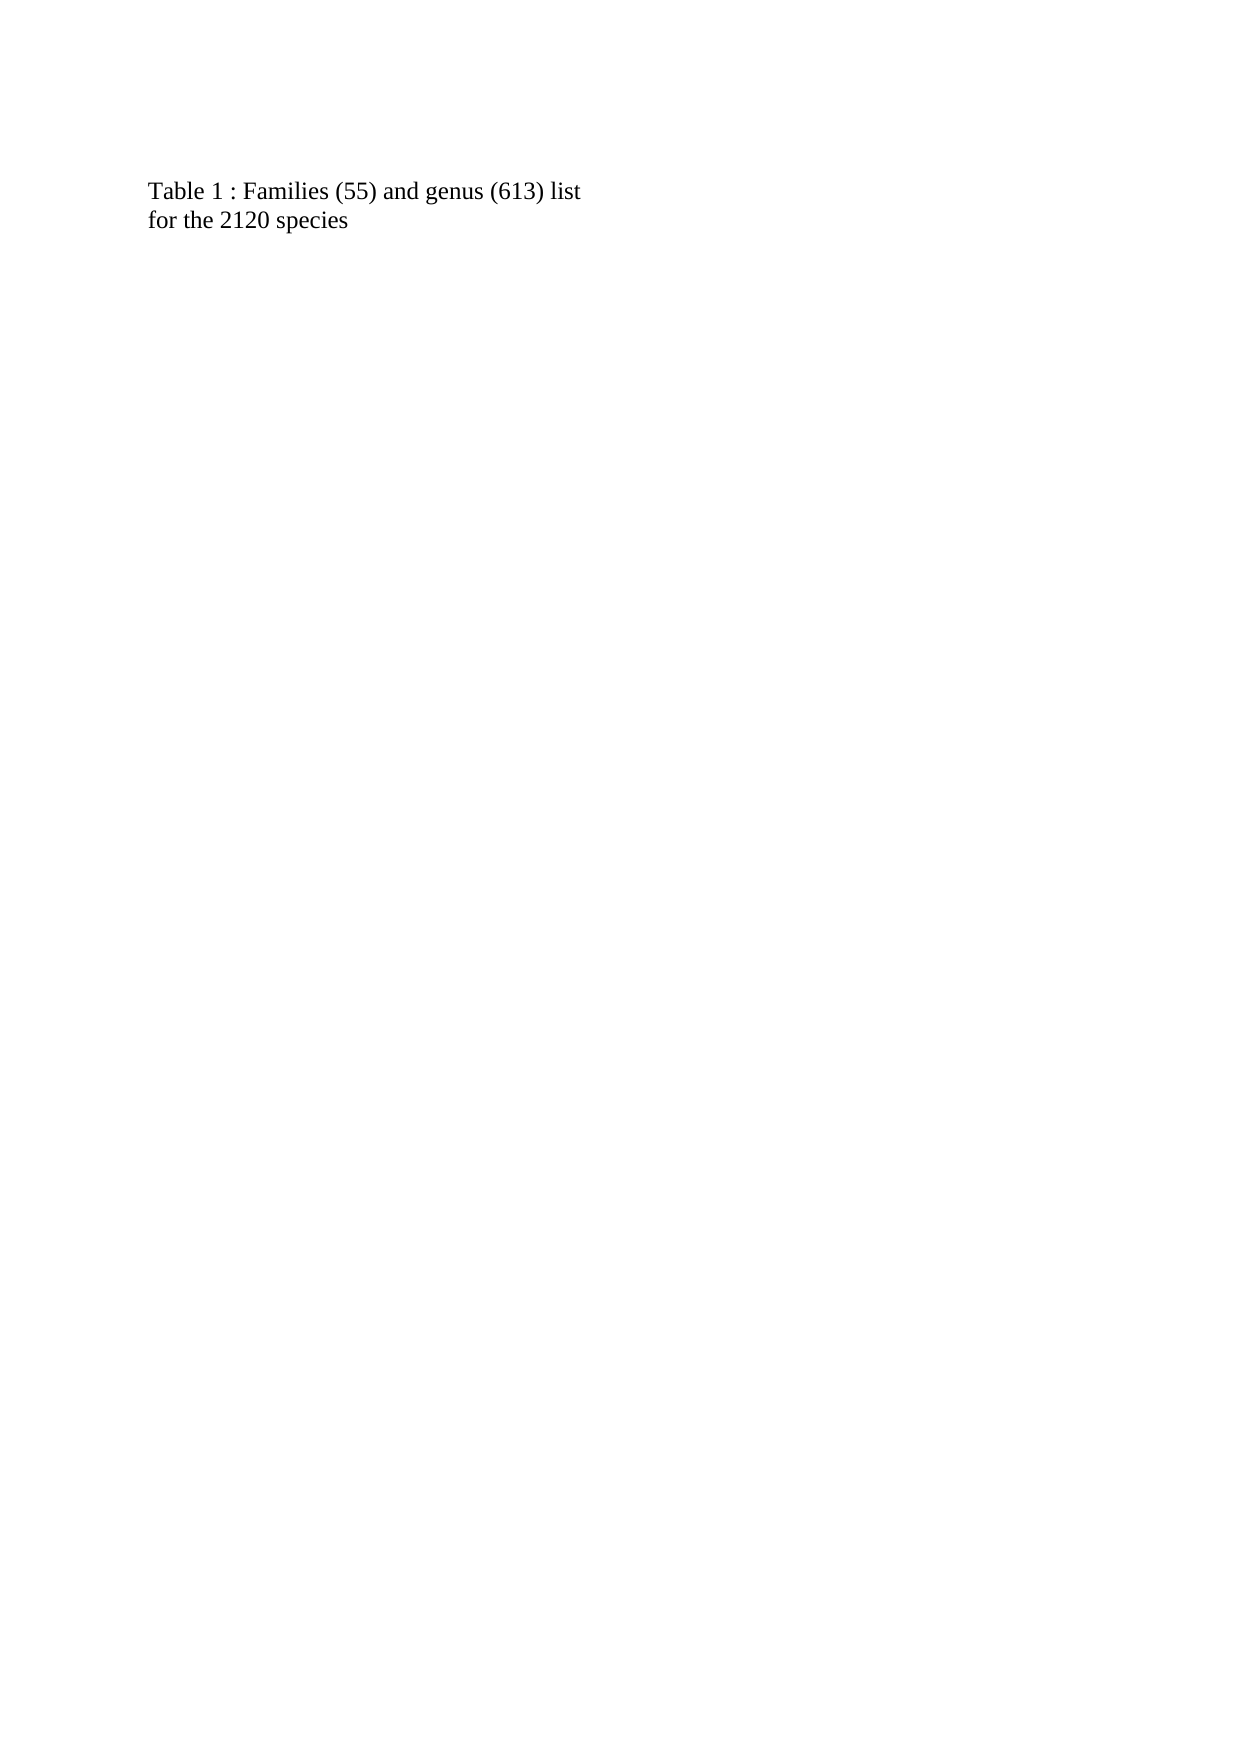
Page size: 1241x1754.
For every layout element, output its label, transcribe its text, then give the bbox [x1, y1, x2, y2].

text Table 1 : Families (55) and genus (613) list for the 2120 species [148, 176, 583, 234]
